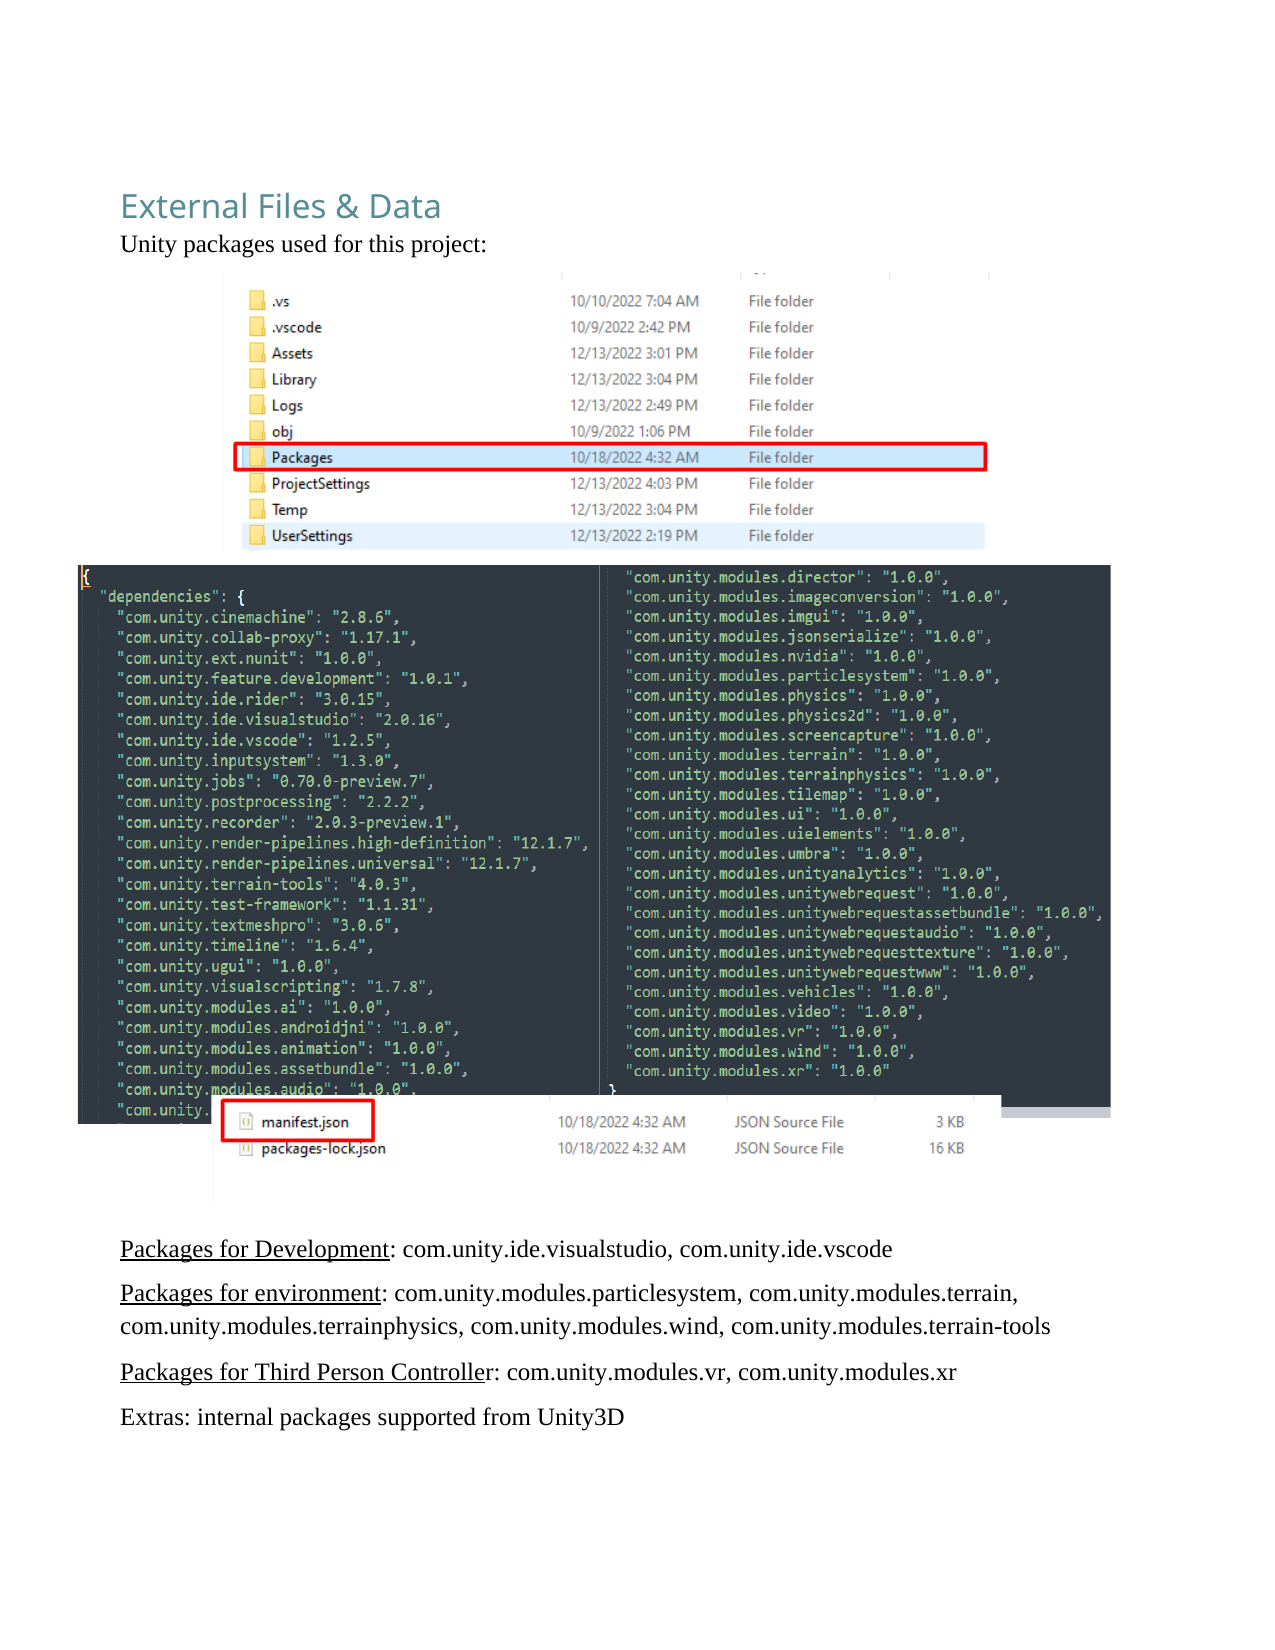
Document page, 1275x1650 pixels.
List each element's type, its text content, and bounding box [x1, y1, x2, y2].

text Packages for Third Person Controller: com.unity.modules.vr, com.unity.modules.xr [120, 1357, 1155, 1386]
text Extras: internal packages supported from Unity3D [120, 1402, 1155, 1431]
picture [221, 273, 996, 551]
text External Files & Data [120, 183, 1155, 229]
picture [77, 565, 1111, 1202]
text Unity packages used for this project: [120, 229, 1155, 257]
text Packages for environment: com.unity.modules.particlesystem, com.unity.modules.terrain, com.unity.modules.terrainphysics, com.unity.modules.wind, com.unity.modules.terrain-tools [120, 1278, 1155, 1340]
text Packages for Development: com.unity.ide.visualstudio, com.unity.ide.vscode [120, 1234, 1155, 1263]
